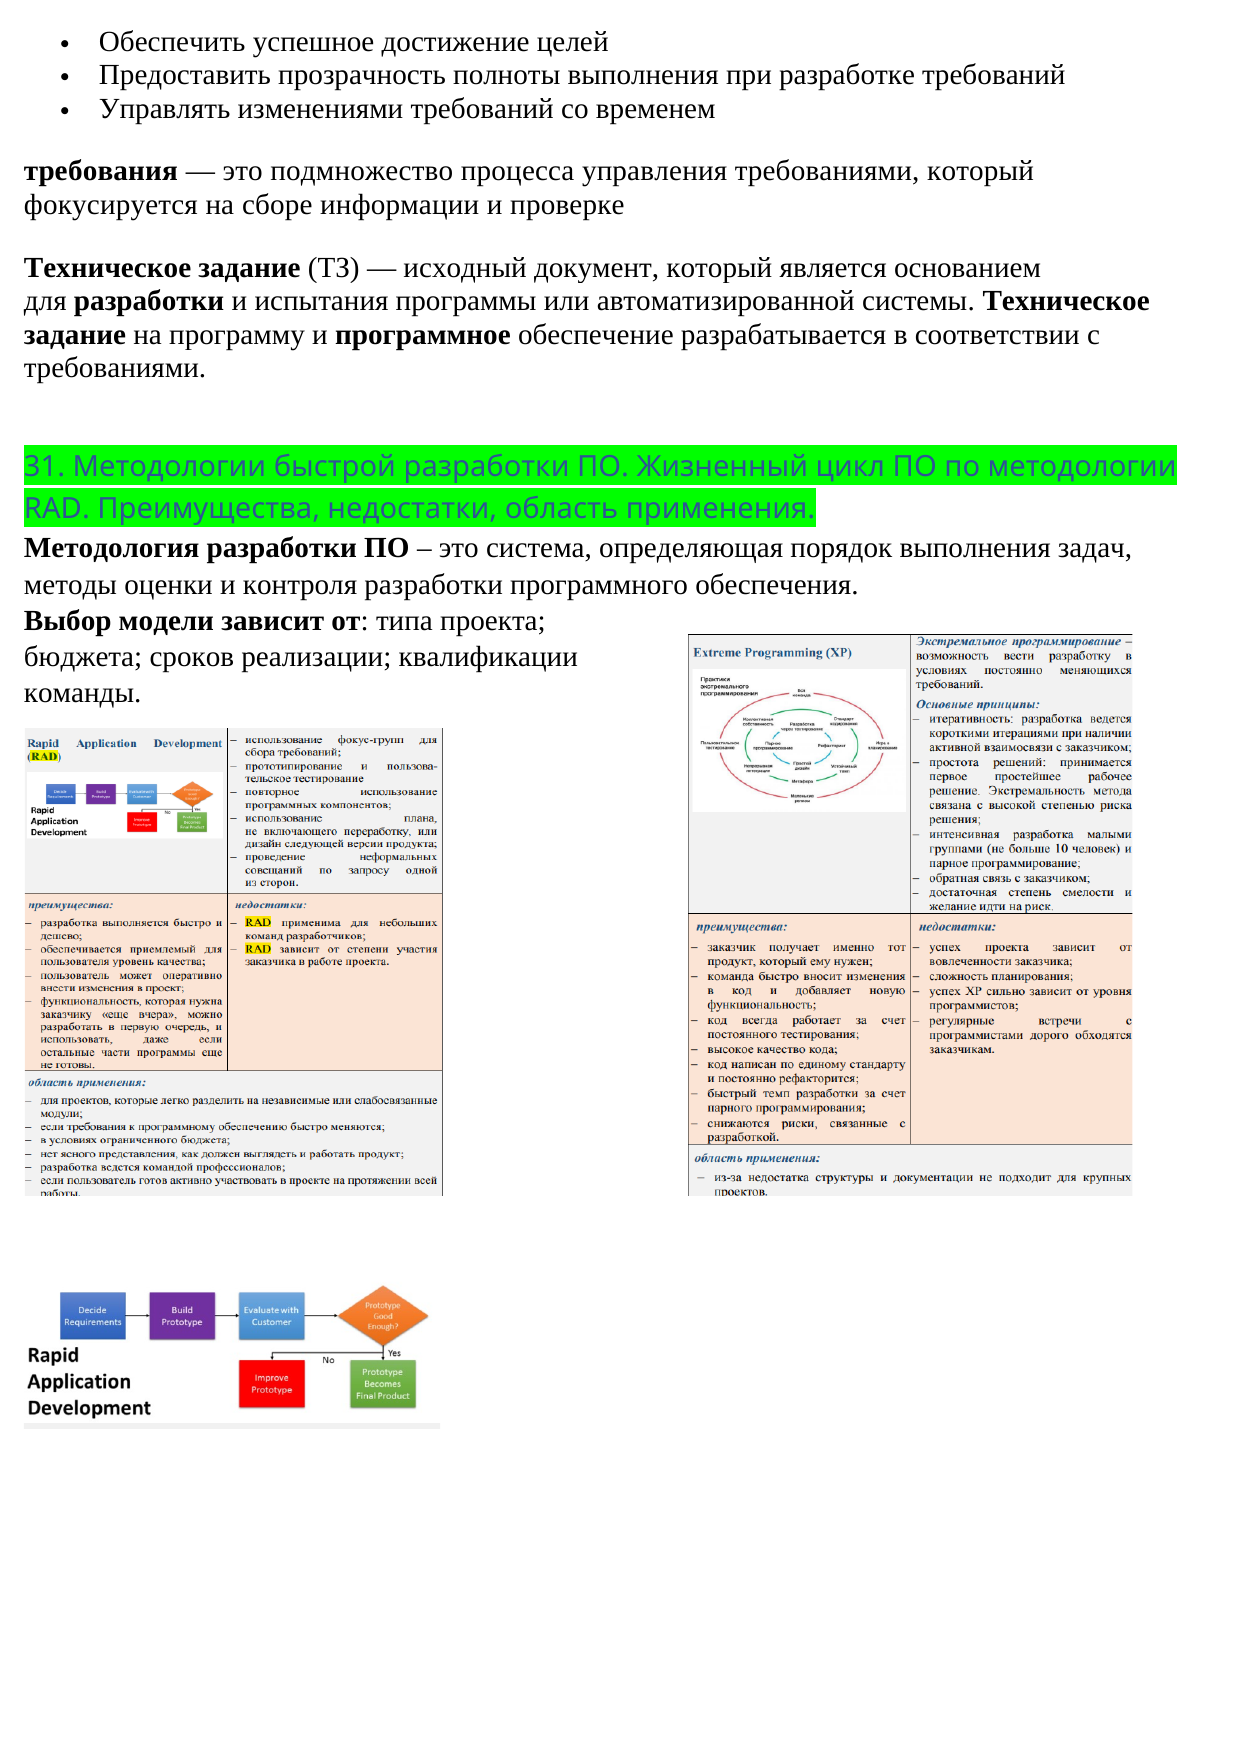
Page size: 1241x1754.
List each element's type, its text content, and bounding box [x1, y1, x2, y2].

subtitle 31. Методологии быстрой разработки ПО. Жизненный цикл ПО по методологии RAD. Преимущества, недостатки, область применения. [24, 445, 1217, 527]
text Методология разработки ПО – это система, определяющая порядок выполнения задач, методы оценки и контроля разработки программного обеспечения. [24, 531, 1217, 600]
text Выбор модели зависит от: типа проекта; бюджета; сроков реализации; квалификации команды. [24, 603, 1217, 709]
list Предоставить прозрачность полноты выполнения при разработке требований [61, 57, 1217, 91]
text требования — это подмножество процесса управления требованиями, который фокусируется на сборе информации и проверке [24, 153, 1217, 221]
picture [23, 1262, 441, 1429]
text Техническое задание (ТЗ) — исходный документ, который является основанием для разработки и испытания программы или автоматизированной системы. Техническое задание на программу и программное обеспечение разрабатывается в соответствии с требованиями. [206, 250, 1217, 384]
picture [23, 728, 443, 1194]
list Управлять изменениями требований со временем [61, 91, 1217, 124]
list Обеспечить успешное достижение целей [61, 24, 1217, 57]
picture [685, 632, 1132, 1194]
